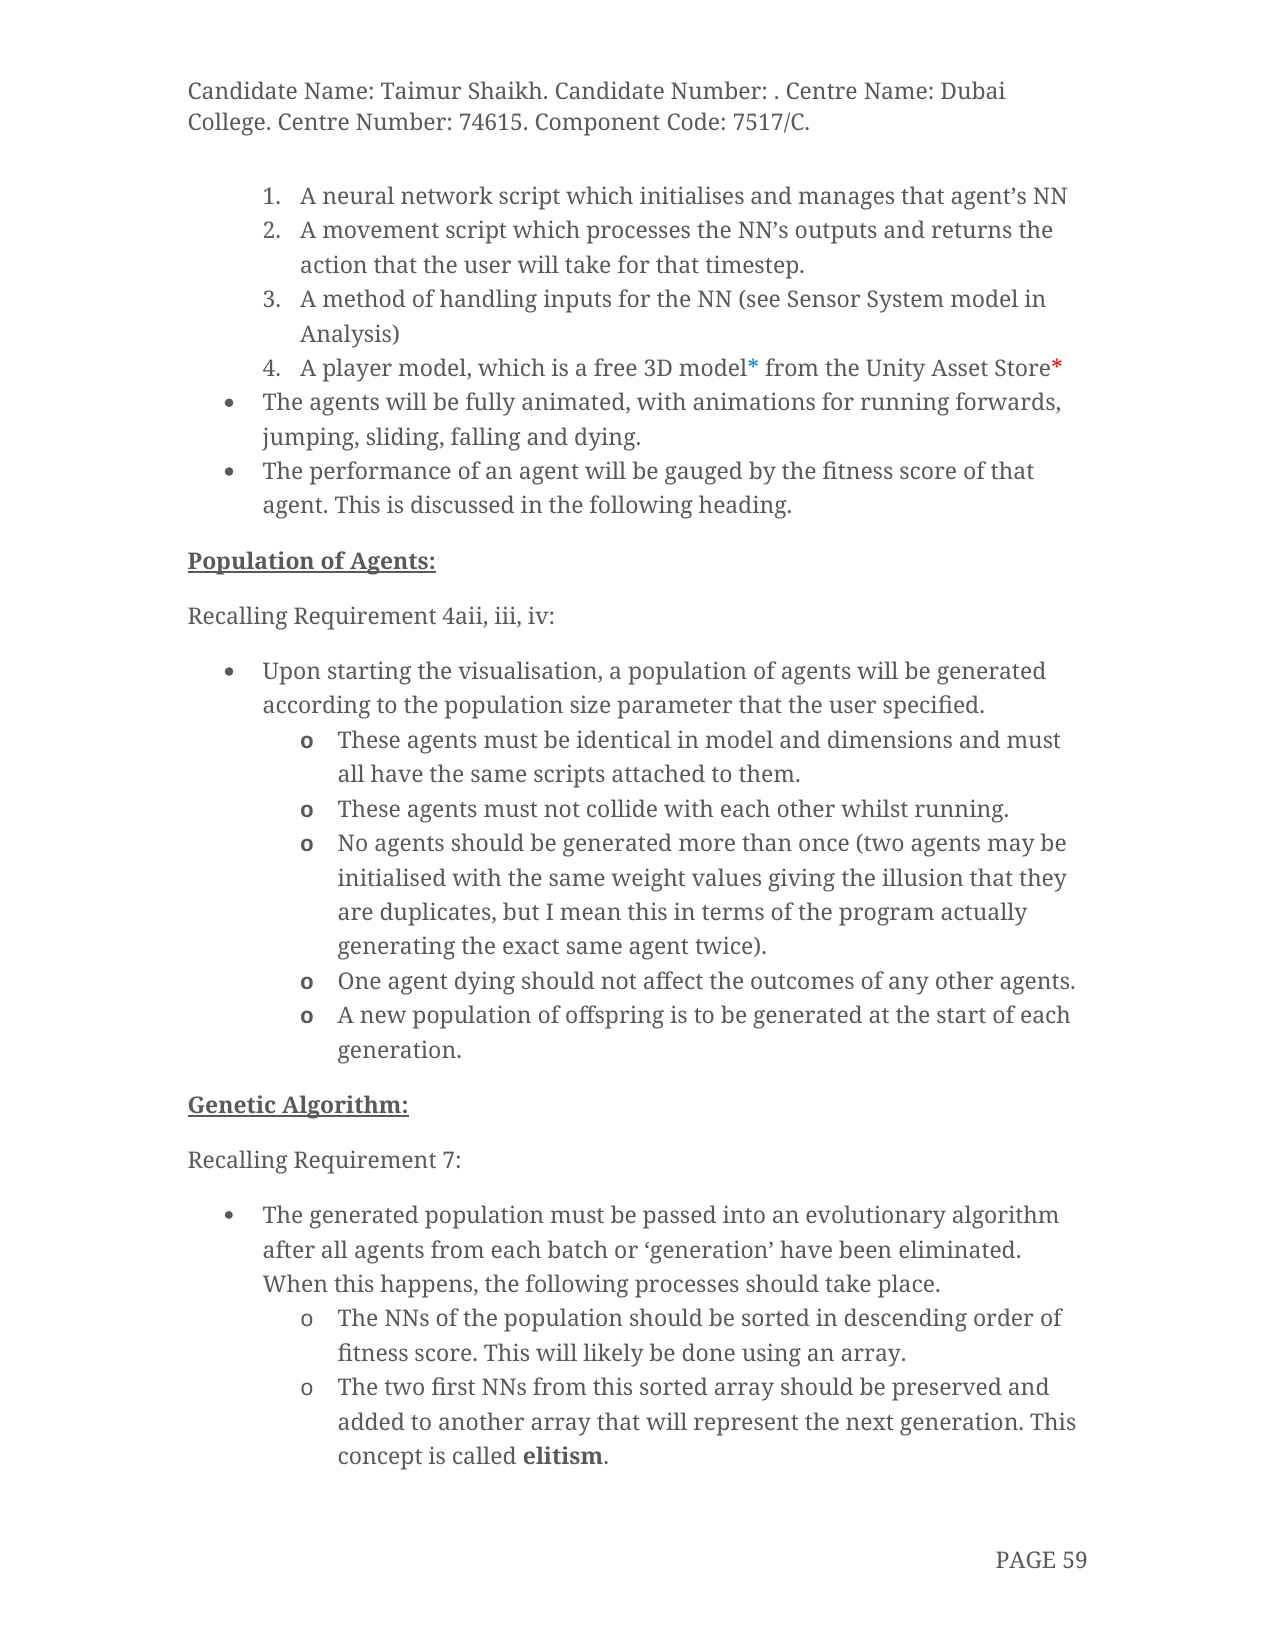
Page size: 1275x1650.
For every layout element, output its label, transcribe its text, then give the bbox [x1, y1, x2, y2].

list The generated population must be passed into an evolutionary algorithm after all agents from each batch or ‘generation’ have been eliminated. When this happens, the following processes should take place. [225, 1199, 1087, 1299]
text Recalling Requirement 4aii, iii, iv: [187, 600, 1087, 631]
list One agent dying should not affect the outcomes of any other agents. [300, 965, 1087, 996]
list A neural network script which initialises and manages that agent’s NN [262, 180, 1087, 211]
list The performance of an agent will be gauged by the fitness score of that agent. This is discussed in the following heading. [225, 455, 1087, 521]
list No agents should be generated more than once (two agents may be initialised with the same weight values giving the illusion that they are duplicates, but I mean this in terms of the program actually generating the exact same agent twice). [300, 827, 1087, 962]
list A movement script which processes the NN’s outputs and returns the action that the user will take for that timestep. [262, 214, 1087, 280]
text Genetic Algorithm: [187, 1089, 1087, 1120]
list A method of handling inputs for the NN (see Sensor System model in Analysis) [262, 283, 1087, 349]
list These agents must not collide with each other whilst running. [300, 793, 1087, 824]
list The NNs of the population should be sorted in descending order of fitness score. This will likely be done using an array. [300, 1302, 1087, 1368]
list The agents will be fully animated, with animations for running forwards, jumping, sliding, falling and dying. [225, 386, 1087, 452]
text Population of Agents: [187, 544, 1087, 576]
list The two first NNs from this sorted array should be preserved and added to another array that will represent the next generation. This concept is called elitism. [300, 1371, 1087, 1471]
list A new population of offspring is to be generated at the start of each generation. [300, 999, 1087, 1065]
text Recalling Requirement 7: [187, 1144, 1087, 1175]
list These agents must be identical in model and dimensions and must all have the same scripts attached to them. [300, 724, 1087, 789]
list Upon starting the visualisation, a population of agents will be generated according to the population size parameter that the user specified. [225, 655, 1087, 721]
list A player model, which is a free 3D model* from the Unity Asset Store* [262, 352, 1087, 383]
